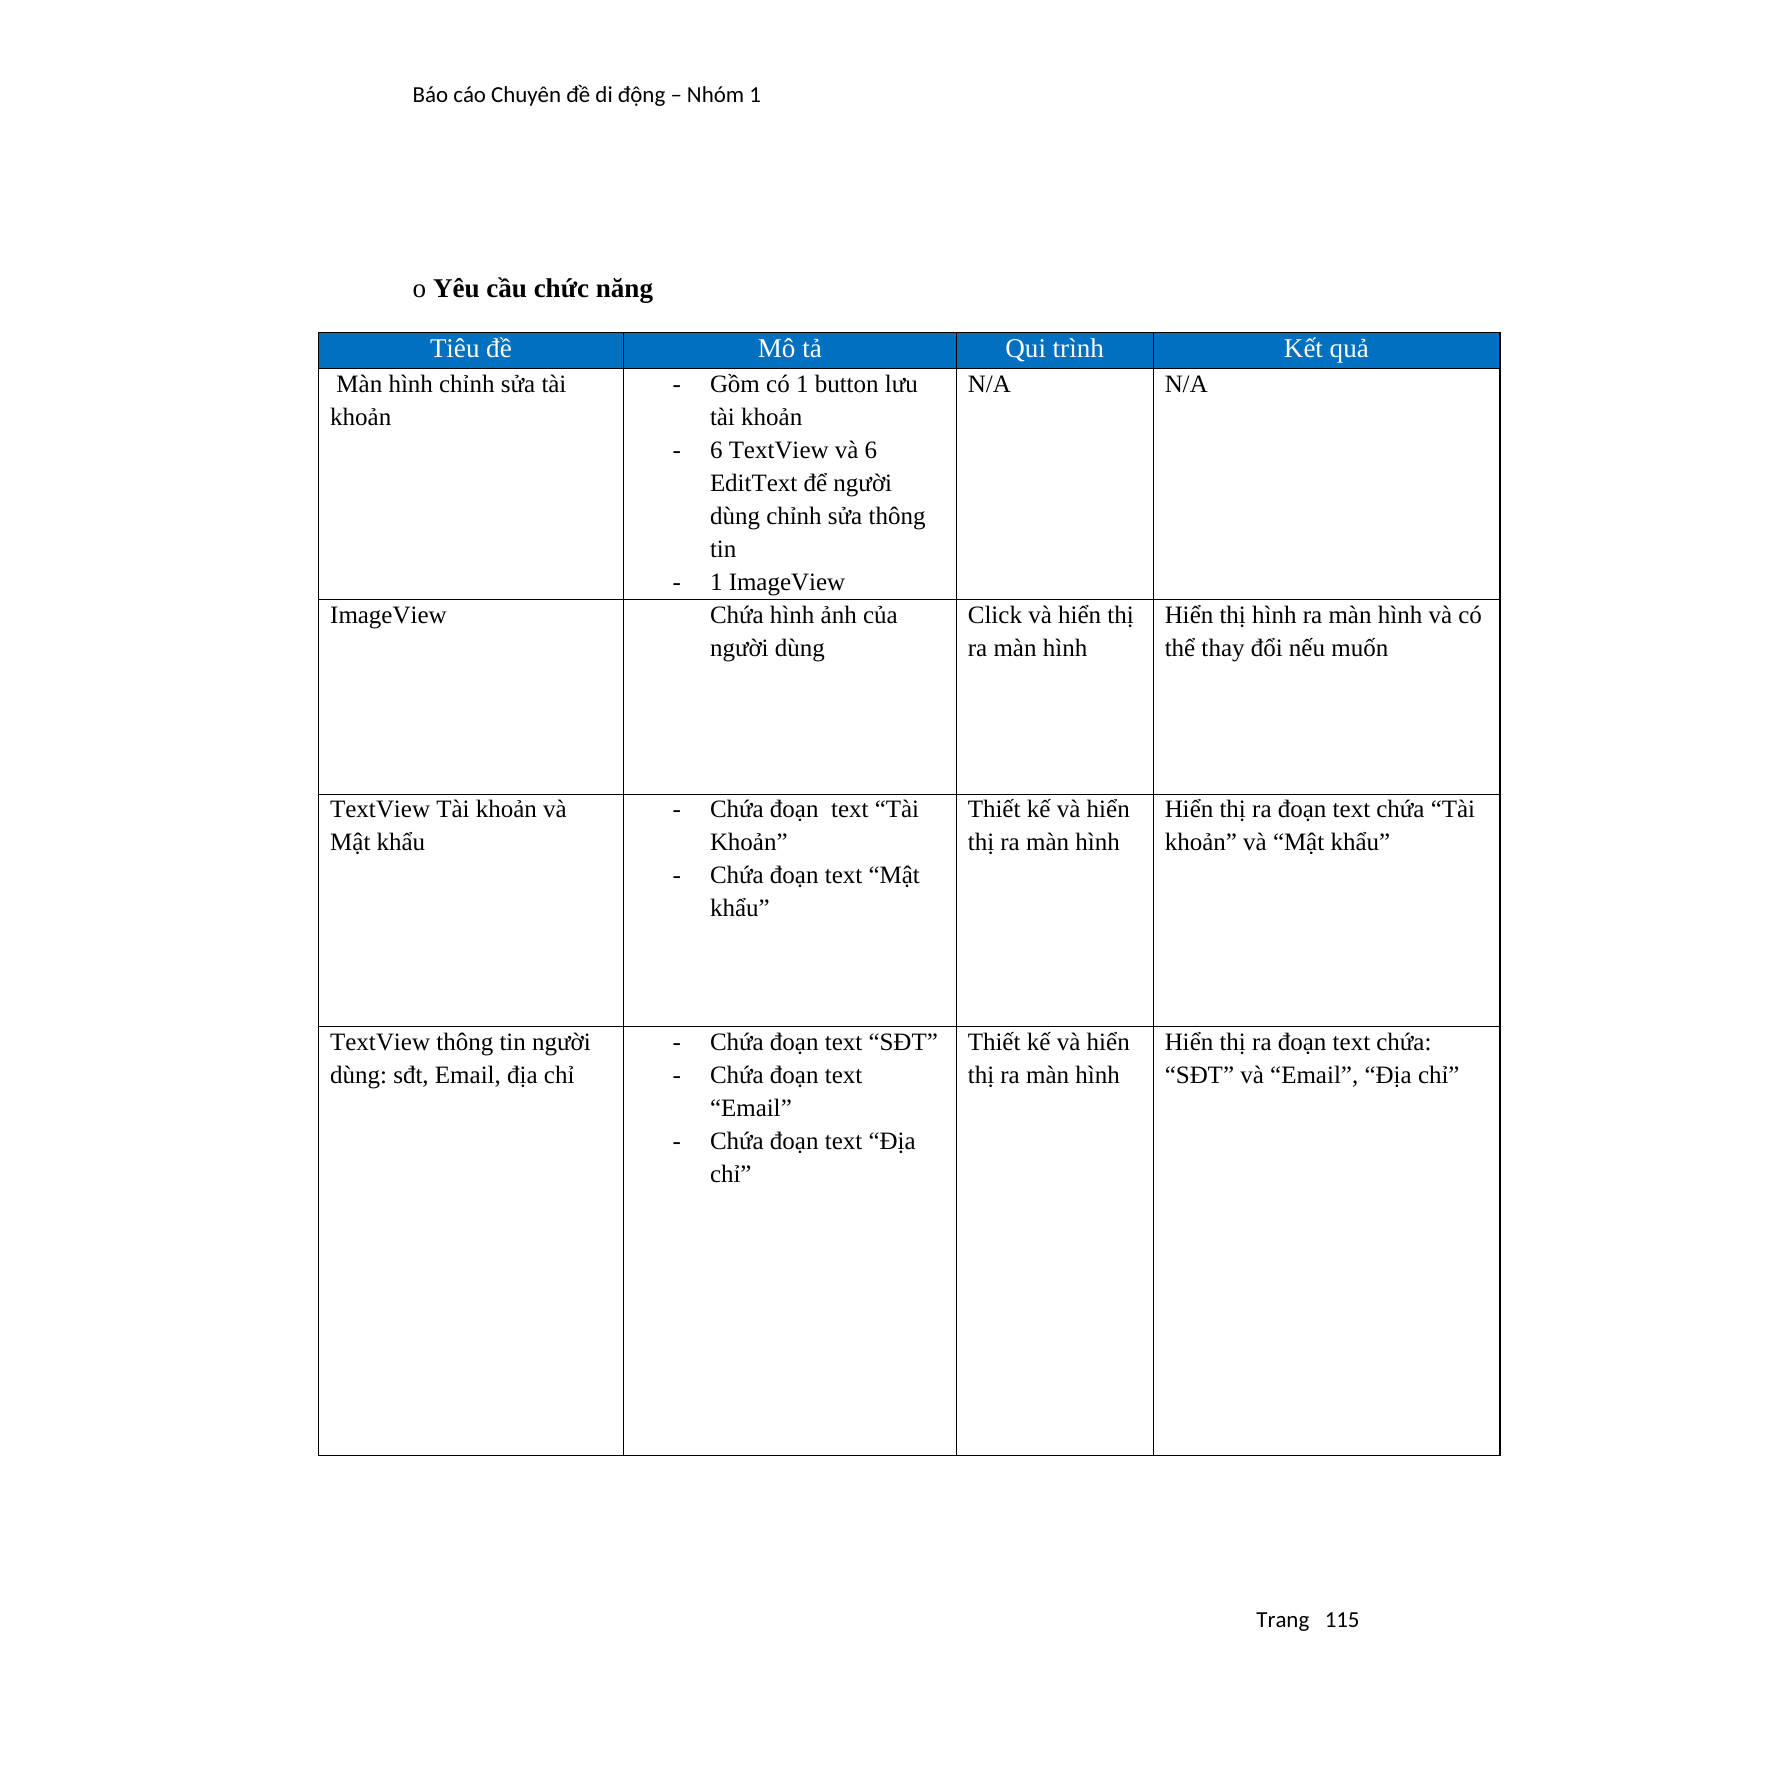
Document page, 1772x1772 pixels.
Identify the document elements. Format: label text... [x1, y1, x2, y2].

table_cell Thiết kế và hiển thị ra màn hình [957, 795, 1153, 1026]
table_cell TextView thông tin người dùng: sđt, Email, địa chỉ [319, 1027, 623, 1455]
table_cell N/A [957, 369, 1153, 599]
table_cell Gồm có 1 button lưu tài khoản 6 TextView và 6 EditText để người dùng chỉnh sửa thông tin 1 ImageView [624, 369, 956, 599]
table_cell Chứa đoạn text “SĐT” Chứa đoạn text “Email” Chứa đoạn text “Địa chỉ” [624, 1027, 956, 1455]
table_cell Click và hiển thị ra màn hình [957, 600, 1153, 793]
table_cell Hiển thị ra đoạn text chứa “Tài khoản” và “Mật khẩu” [1154, 795, 1499, 1026]
table_cell Hiển thị hình ra màn hình và có thể thay đổi nếu muốn [1154, 600, 1499, 793]
table_cell TextView Tài khoản và Mật khẩu [319, 795, 623, 1026]
table_header Mô tả [624, 333, 956, 368]
table_header Tiêu đề [319, 333, 623, 368]
table_cell Thiết kế và hiển thị ra màn hình [957, 1027, 1153, 1455]
table_cell Hiển thị ra đoạn text chứa: “SĐT” và “Email”, “Địa chỉ” [1154, 1027, 1499, 1455]
table_cell Chứa hình ảnh của người dùng [624, 600, 956, 793]
table_cell ImageView [319, 600, 623, 793]
table_cell N/A [1154, 369, 1499, 599]
table_header Qui trình [957, 333, 1153, 368]
table_cell Chứa đoạn text “Tài Khoản” Chứa đoạn text “Mật khẩu” [624, 795, 956, 1026]
table_header Kết quả [1154, 333, 1499, 368]
text o Yêu cầu chức năng [412, 272, 1361, 303]
table_cell Màn hình chỉnh sửa tài khoản [319, 369, 623, 599]
